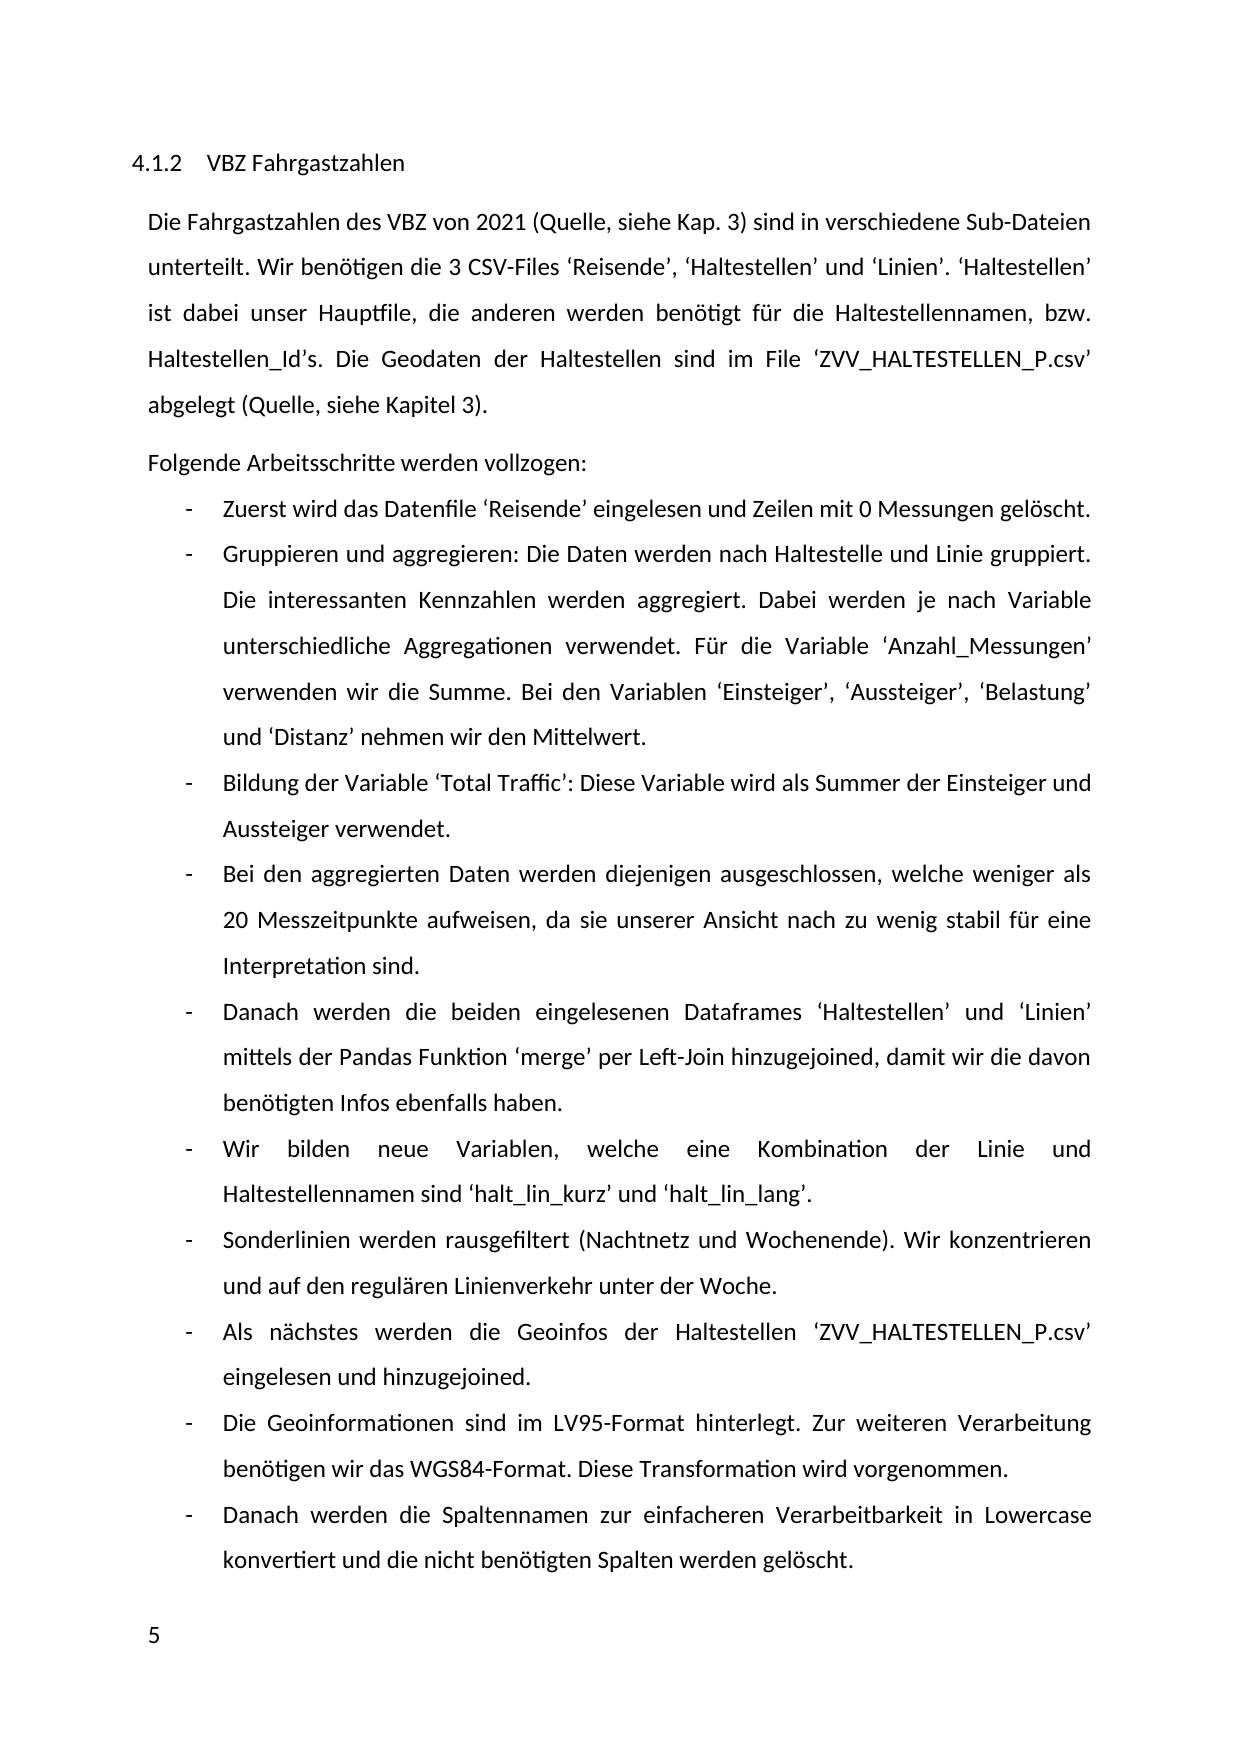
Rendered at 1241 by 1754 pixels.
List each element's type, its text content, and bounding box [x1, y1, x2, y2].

list Bei den aggregierten Daten werden diejenigen ausgeschlossen, welche weniger als 20 Messzeitpunkte aufweisen, da sie unserer Ansicht nach zu wenig stabil für eine Interpretation sind. [185, 858, 1093, 981]
list Als nächstes werden die Geoinfos der Haltestellen ‘ZVV_HALTESTELLEN_P.csv’ eingelesen und hinzugejoined. [185, 1316, 1093, 1392]
list Danach werden die Spaltennamen zur einfacheren Verarbeitbarkeit in Lowercase konvertiert und die nicht benötigten Spalten werden gelöscht. [185, 1499, 1093, 1575]
text Die Fahrgastzahlen des VBZ von 2021 (Quelle, siehe Kap. 3) sind in verschiedene Sub-Dateien unterteilt. Wir benötigen die 3 CSV-Files ‘Reisende’, ‘Haltestellen’ und ‘Linien’. ‘Haltestellen’ ist dabei unser Hauptfile, die anderen werden benötigt für die Haltestellennamen, bzw. Haltestellen_Id’s. Die Geodaten der Haltestellen sind im File ‘ZVV_HALTESTELLEN_P.csv’ abgelegt (Quelle, siehe Kapitel 3). [148, 206, 1093, 419]
list Zuerst wird das Datenfile ‘Reisende’ eingelesen und Zeilen mit 0 Messungen gelöscht. [185, 493, 1093, 523]
list Danach werden die beiden eingelesenen Dataframes ‘Haltestellen’ und ‘Linien’ mittels der Pandas Funktion ‘merge’ per Left-Join hinzugejoined, damit wir die davon benötigten Infos ebenfalls haben. [185, 996, 1093, 1118]
list Wir bilden neue Variablen, welche eine Kombination der Linie und Haltestellennamen sind ‘halt_lin_kurz’ und ‘halt_lin_lang’. [185, 1133, 1093, 1209]
text Folgende Arbeitsschritte werden vollzogen: [148, 447, 1093, 477]
list Gruppieren und aggregieren: Die Daten werden nach Haltestelle und Linie gruppiert. Die interessanten Kennzahlen werden aggregiert. Dabei werden je nach Variable unterschiedliche Aggregationen verwendet. Für die Variable ‘Anzahl_Messungen’ verwenden wir die Summe. Bei den Variablen ‘Einsteiger’, ‘Aussteiger’, ‘Belastung’ und ‘Distanz’ nehmen wir den Mittelwert. [185, 538, 1093, 752]
list Bildung der Variable ‘Total Traffic’: Diese Variable wird als Summer der Einsteiger und Aussteiger verwendet. [185, 767, 1093, 843]
subtitle VBZ Fahrgastzahlen [132, 148, 1093, 178]
list Die Geoinformationen sind im LV95-Format hinterlegt. Zur weiteren Verarbeitung benötigen wir das WGS84-Format. Diese Transformation wird vorgenommen. [185, 1407, 1093, 1483]
list Sonderlinien werden rausgefiltert (Nachtnetz und Wochenende). Wir konzentrieren und auf den regulären Linienverkehr unter der Woche. [185, 1224, 1093, 1301]
